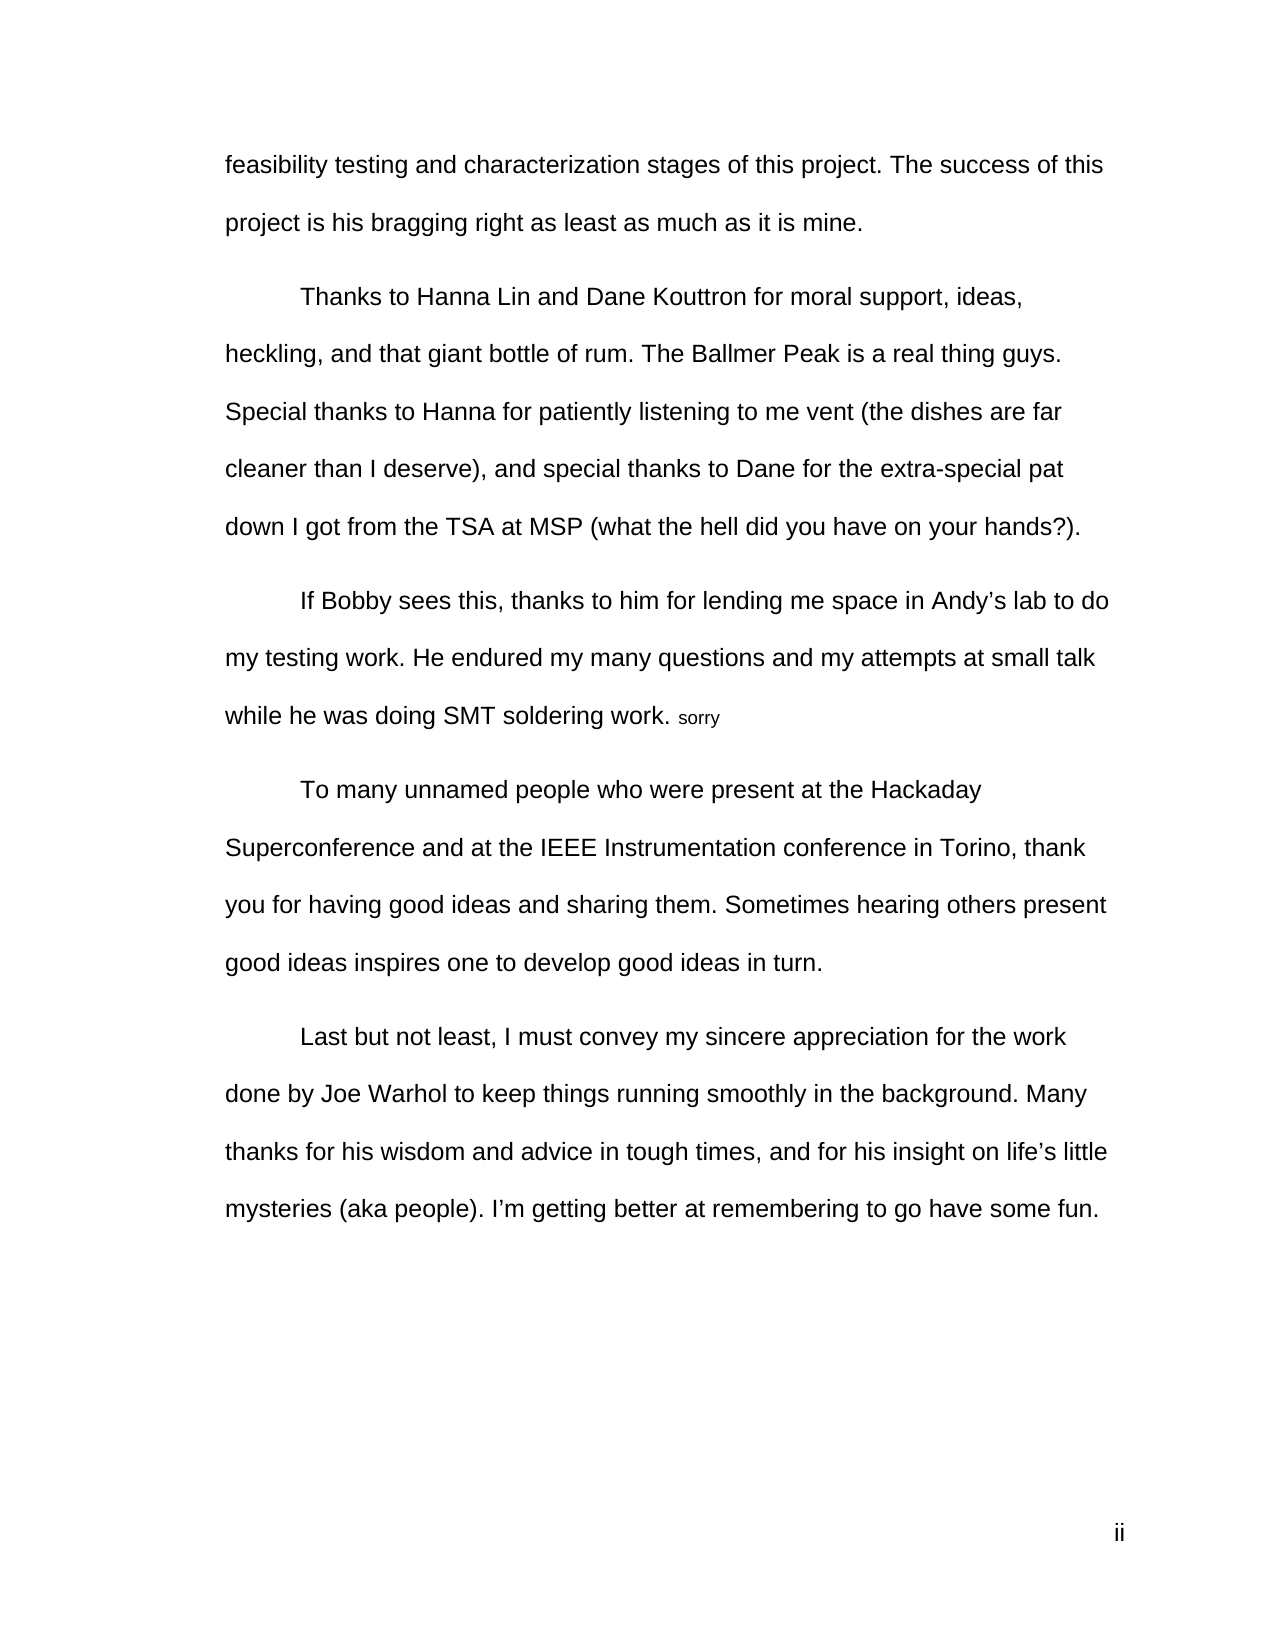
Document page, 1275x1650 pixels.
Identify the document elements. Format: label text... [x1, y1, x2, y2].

text To many unnamed people who were present at the Hackaday Superconference and at the IEEE Instrumentation conference in Torino, thank you for having good ideas and sharing them. Sometimes hearing others present good ideas inspires one to develop good ideas in turn. [225, 775, 1125, 976]
text Last but not least, I must convey my sincere appreciation for the work done by Joe Warhol to keep things running smoothly in the background. Many thanks for his wisdom and advice in tough times, and for his insight on life’s little mysteries (aka people). I’m getting better at remembering to go have some fun. [225, 1022, 1125, 1223]
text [225, 150, 1125, 236]
text Thanks to Hanna Lin and Dane Kouttron for moral support, ideas, heckling, and that giant bottle of rum. The Ballmer Peak is a real thing guys. Special thanks to Hanna for patiently listening to me vent (the dishes are far cleaner than I deserve), and special thanks to Dane for the extra-special pat down I got from the TSA at MSP (what the hell did you have on your hands?). [225, 282, 1125, 540]
text If Bobby sees this, thanks to him for lending me space in Andy’s lab to do my testing work. He endured my many questions and my attempts at small talk while he was doing SMT soldering work. sorry [225, 586, 1125, 729]
